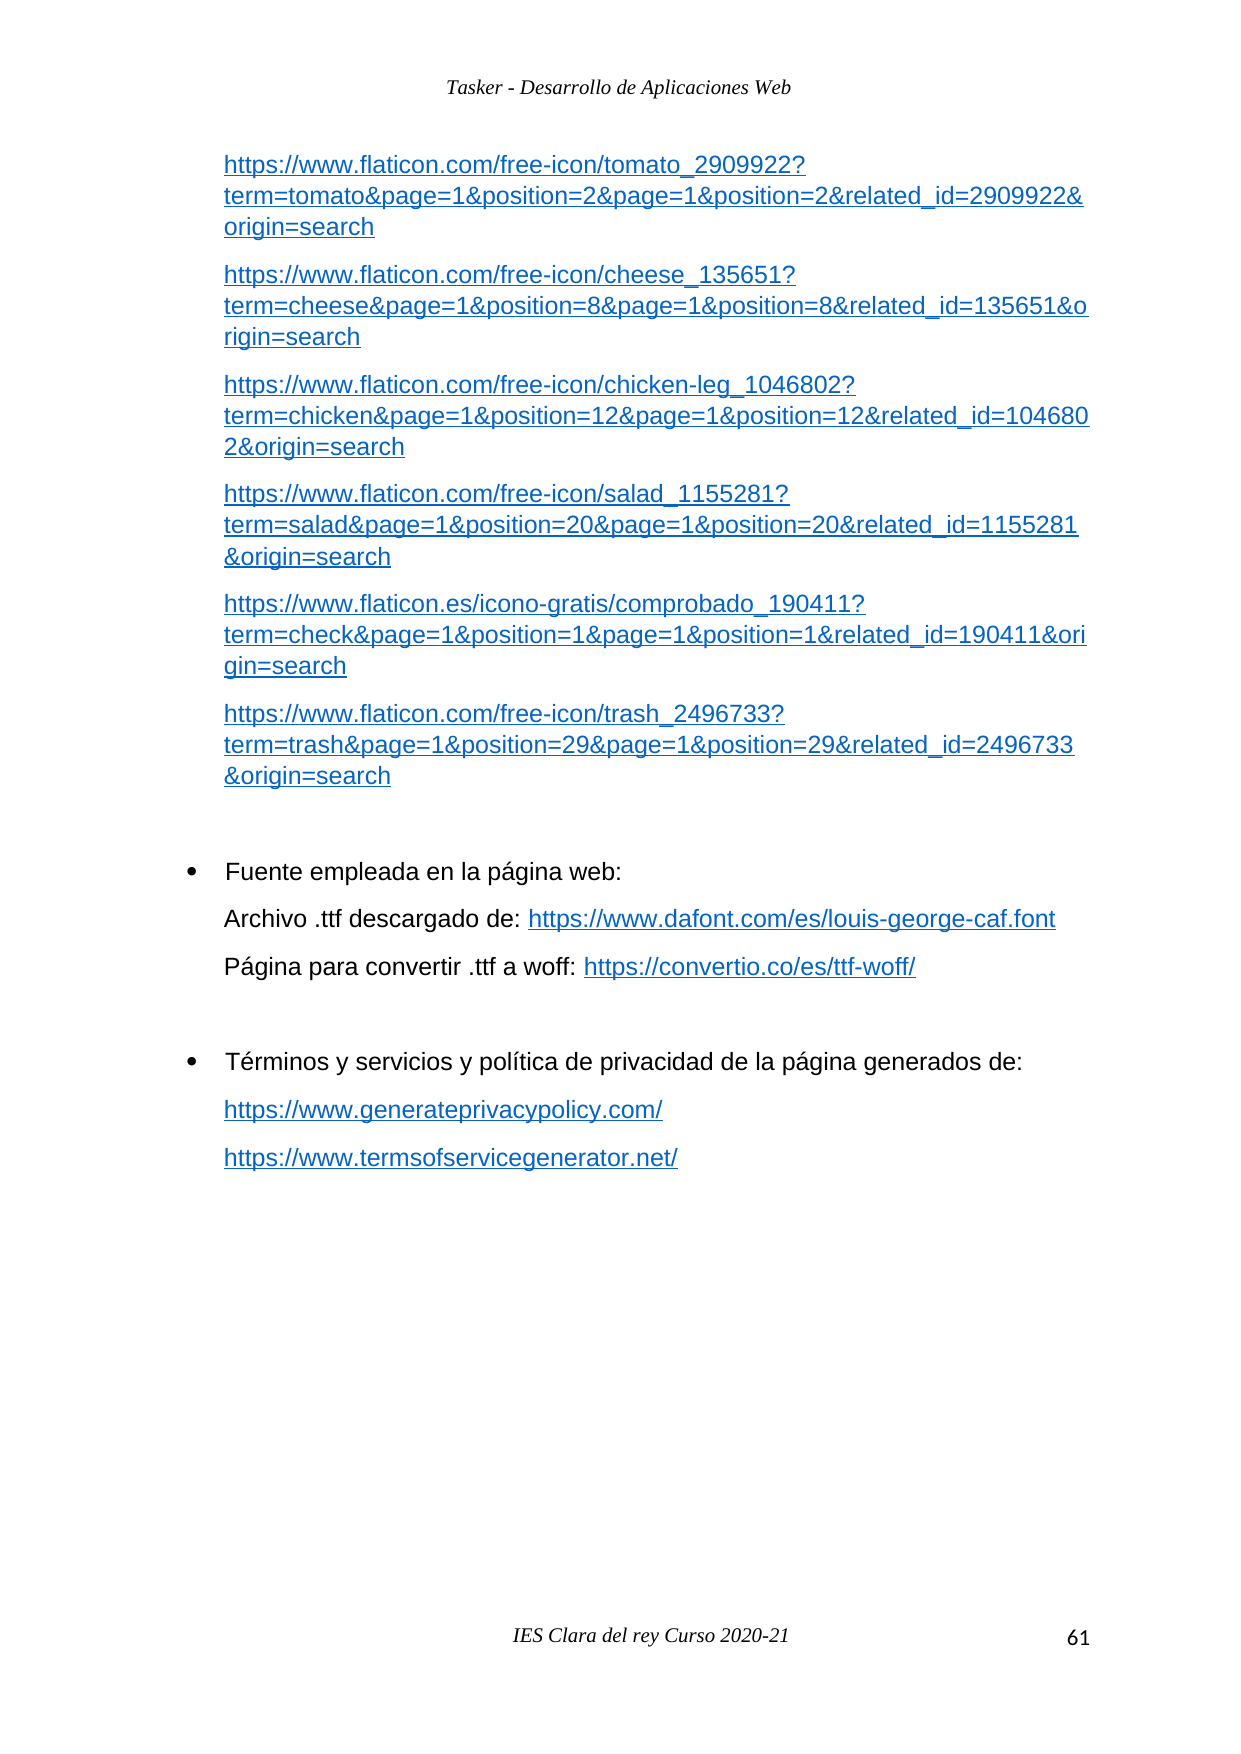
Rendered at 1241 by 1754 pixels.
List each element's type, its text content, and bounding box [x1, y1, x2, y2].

text Archivo .ttf descargado de: https://www.dafont.com/es/louis-george-caf.font [224, 904, 1090, 933]
text https://www.flaticon.com/free-icon/tomato_2909922?term=tomato&page=1&position=2&page=1&position=2&related_id=2909922&origin=search [224, 150, 1090, 241]
text https://www.flaticon.com/free-icon/salad_1155281?term=salad&page=1&position=20&page=1&position=20&related_id=1155281&origin=search [224, 479, 1090, 570]
text https://www.flaticon.com/free-icon/cheese_135651?term=cheese&page=1&position=8&page=1&position=8&related_id=135651&origin=search [224, 260, 1090, 351]
list Términos y servicios y política de privacidad de la página generados de: [187, 1047, 1090, 1076]
text https://www.generateprivacypolicy.com/ [224, 1095, 1090, 1124]
text Página para convertir .ttf a woff: https://convertio.co/es/ttf-woff/ [224, 952, 1090, 981]
text https://www.flaticon.com/free-icon/chicken-leg_1046802?term=chicken&page=1&position=12&page=1&position=12&related_id=1046802&origin=search [224, 427, 1090, 460]
text https://www.termsofservicegenerator.net/ [224, 1143, 1090, 1172]
text https://www.flaticon.es/icono-gratis/comprobado_190411?term=check&page=1&position=1&page=1&position=1&related_id=190411&origin=search [224, 589, 1090, 680]
text https://www.flaticon.com/free-icon/trash_2496733?term=trash&page=1&position=29&page=1&position=29&related_id=2496733&origin=search [224, 699, 1090, 790]
text https://www.flaticon.com/free-icon/chicken-leg_1046802?term=chicken&page=1&position=12&page=1&position=12&related_id=1046802&origin=search [224, 369, 1090, 426]
list Fuente empleada en la página web: [187, 856, 1090, 885]
